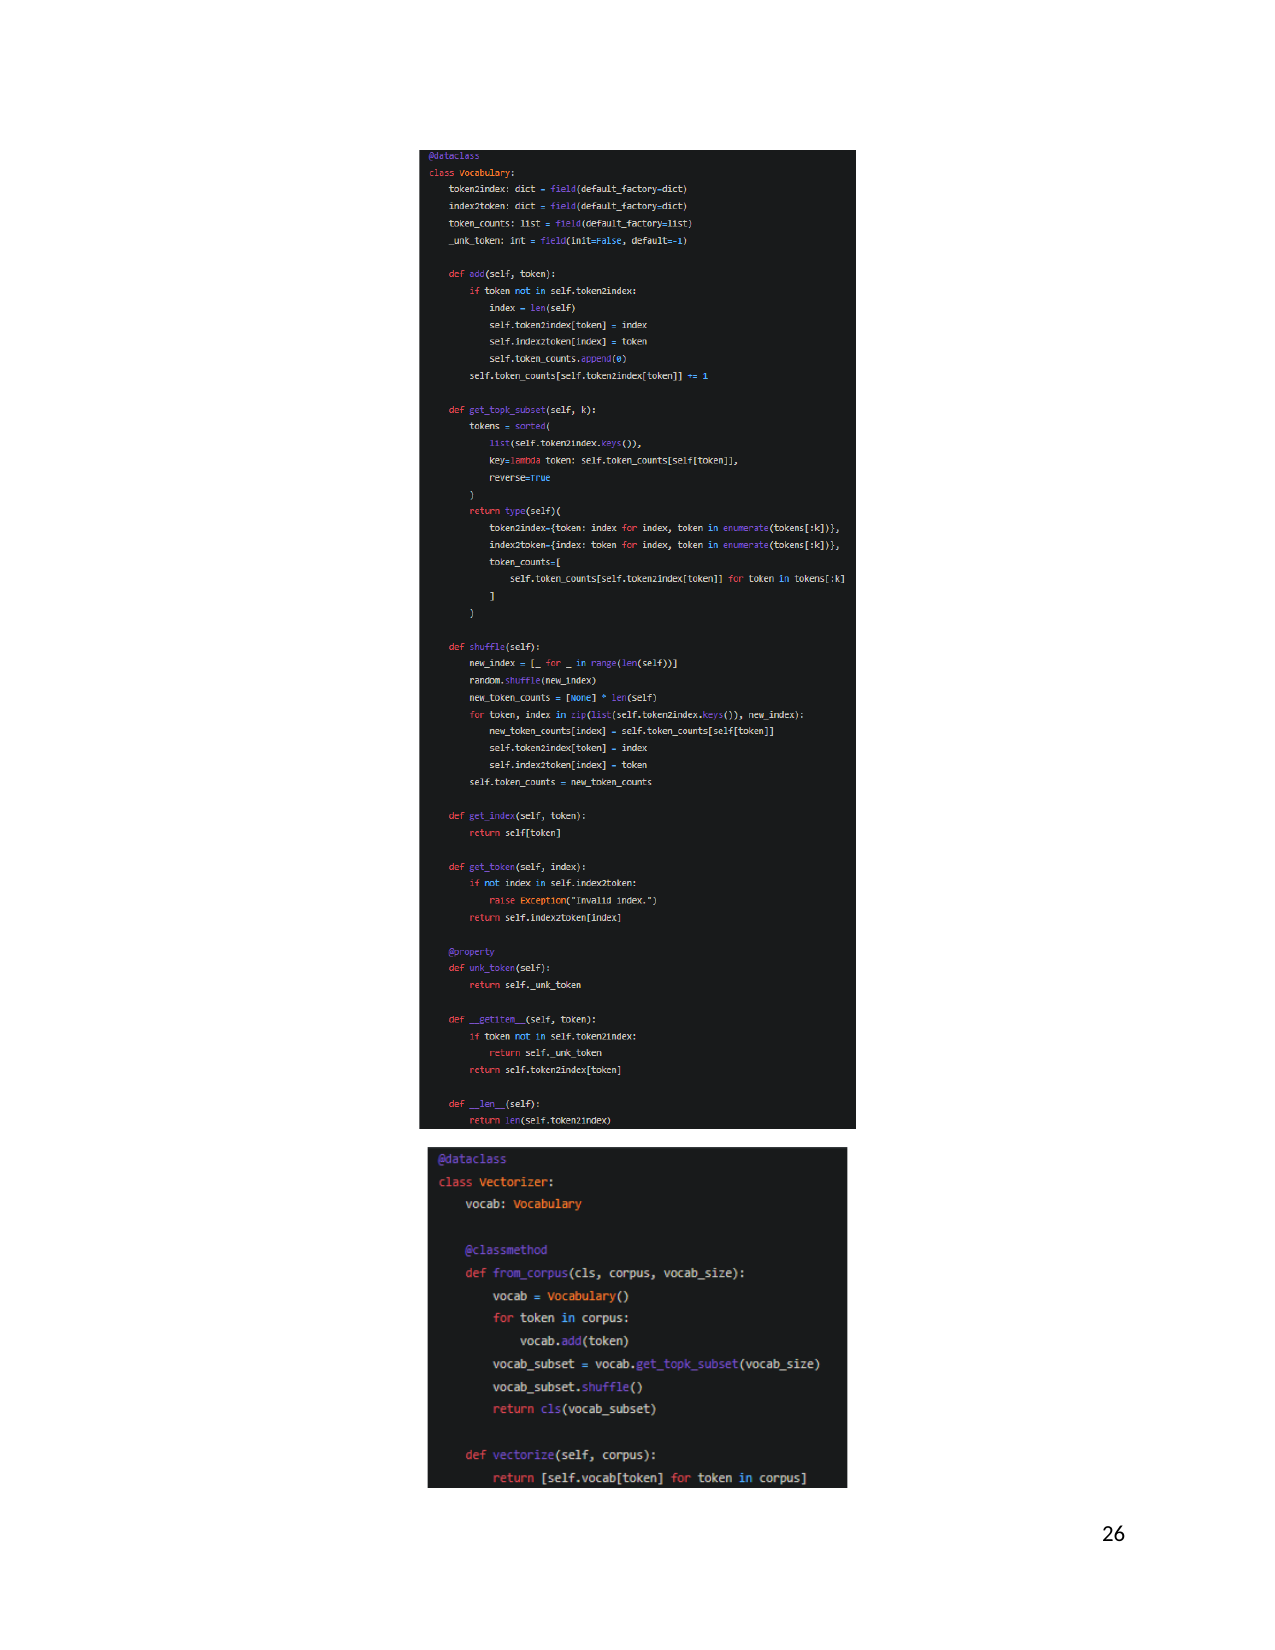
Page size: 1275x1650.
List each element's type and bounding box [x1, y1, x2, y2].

picture [427, 1147, 848, 1488]
picture [419, 150, 856, 1129]
